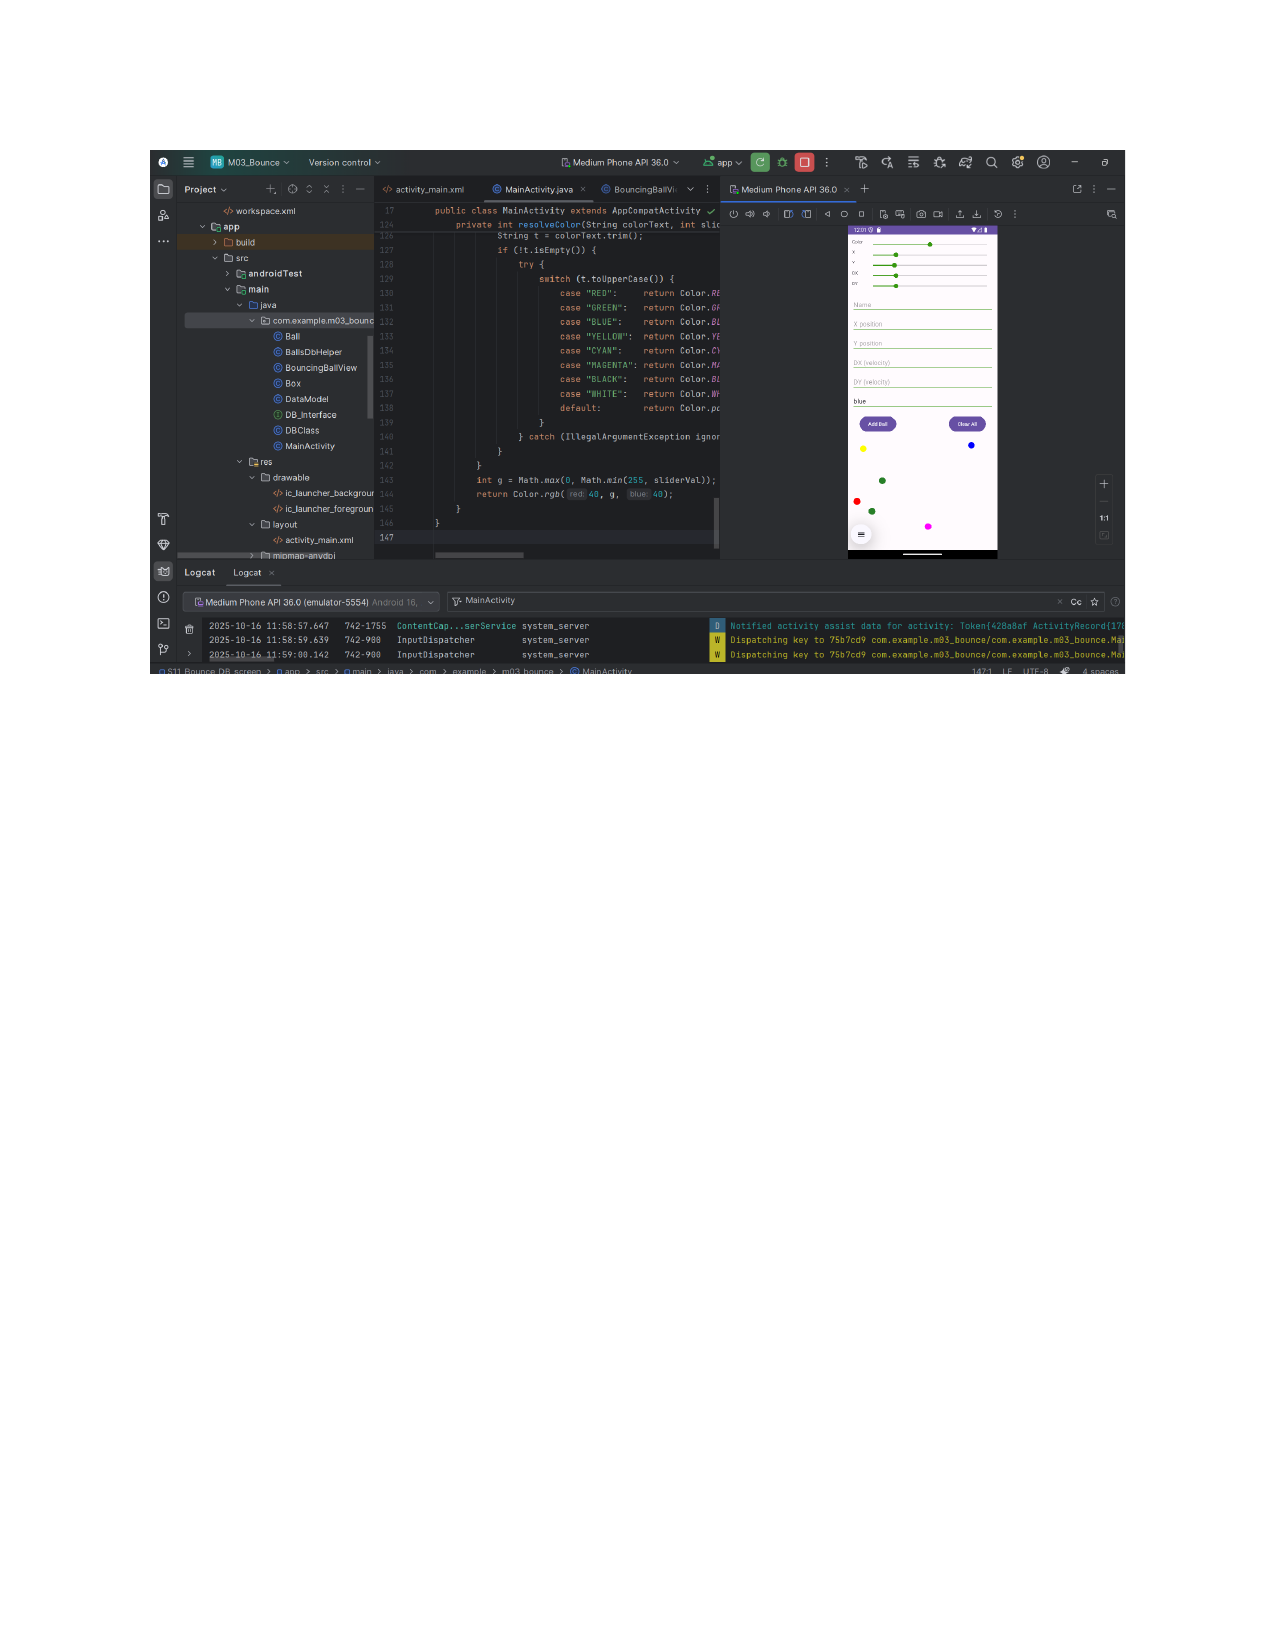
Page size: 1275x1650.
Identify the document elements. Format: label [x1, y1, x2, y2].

picture [150, 150, 1125, 674]
